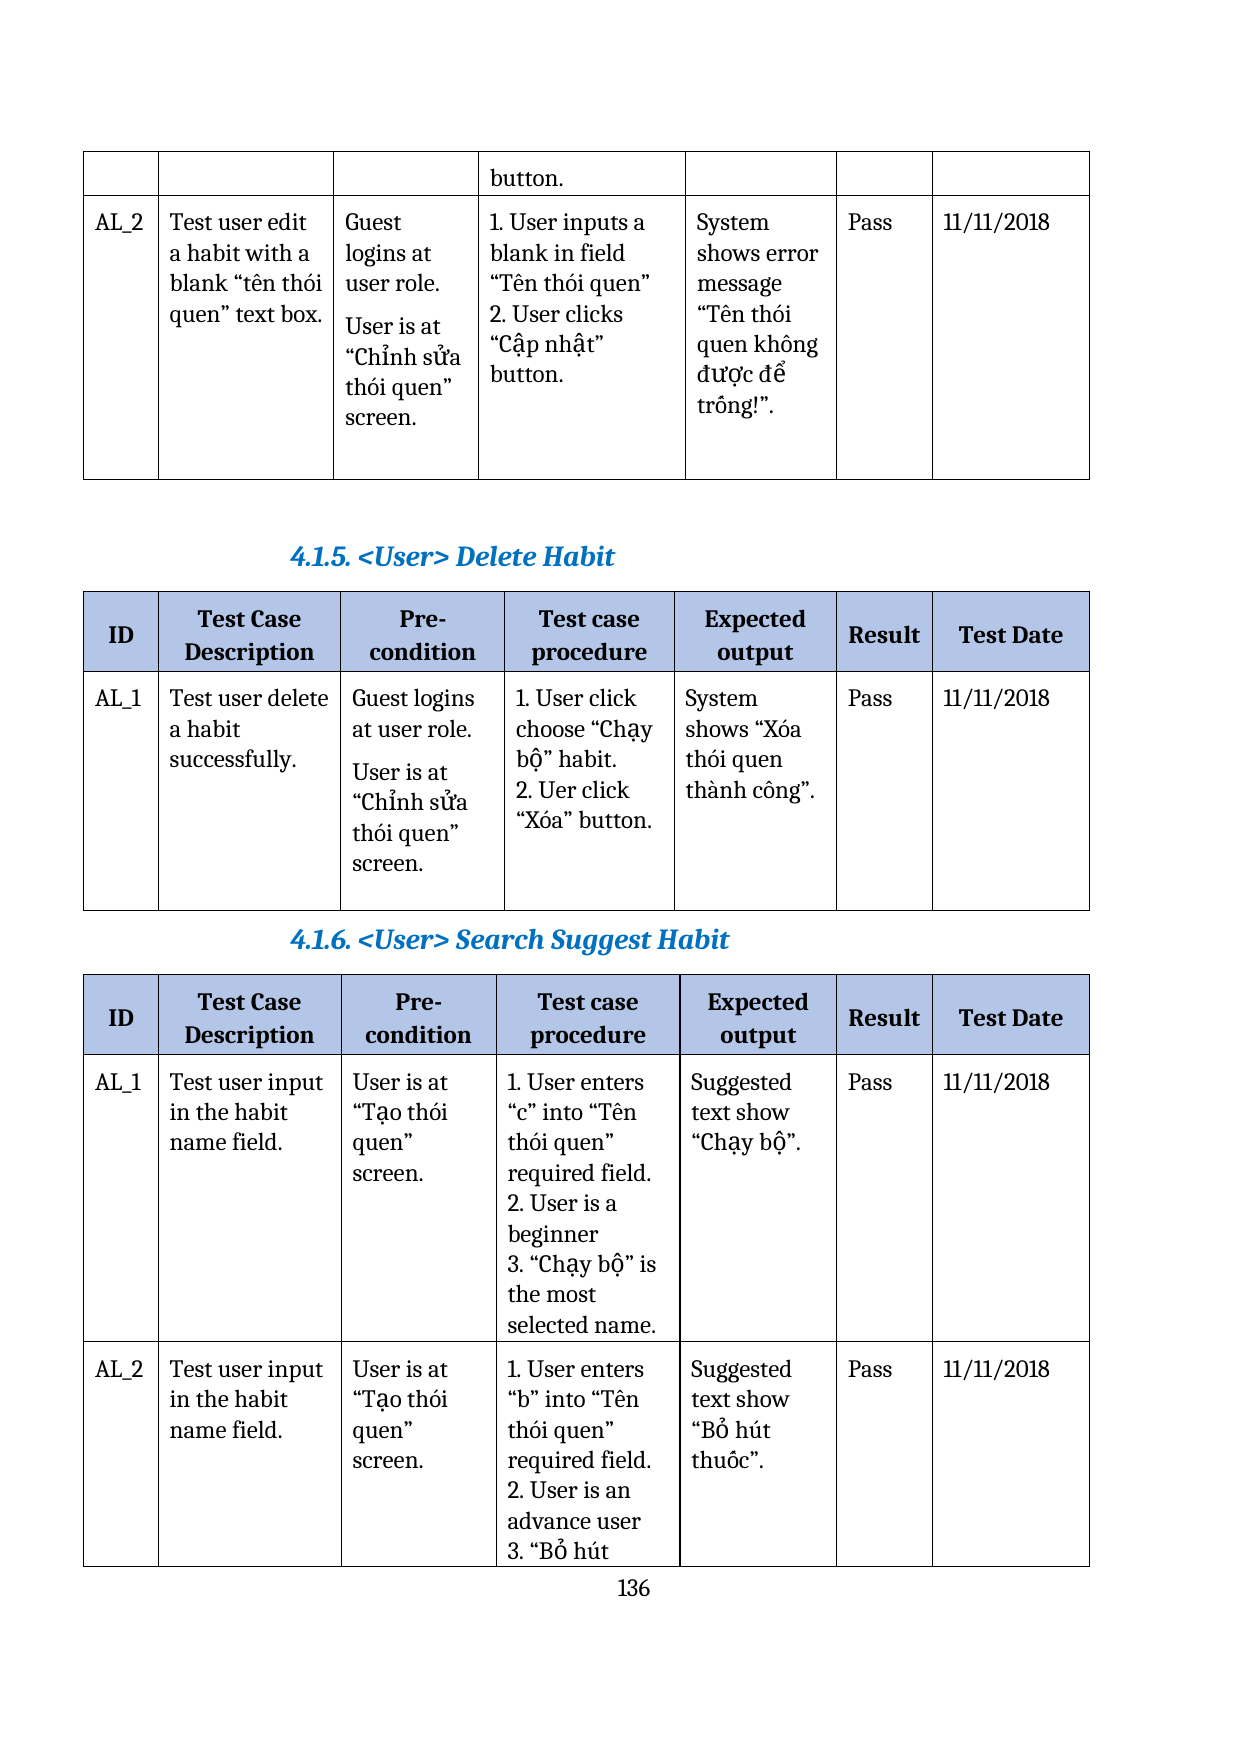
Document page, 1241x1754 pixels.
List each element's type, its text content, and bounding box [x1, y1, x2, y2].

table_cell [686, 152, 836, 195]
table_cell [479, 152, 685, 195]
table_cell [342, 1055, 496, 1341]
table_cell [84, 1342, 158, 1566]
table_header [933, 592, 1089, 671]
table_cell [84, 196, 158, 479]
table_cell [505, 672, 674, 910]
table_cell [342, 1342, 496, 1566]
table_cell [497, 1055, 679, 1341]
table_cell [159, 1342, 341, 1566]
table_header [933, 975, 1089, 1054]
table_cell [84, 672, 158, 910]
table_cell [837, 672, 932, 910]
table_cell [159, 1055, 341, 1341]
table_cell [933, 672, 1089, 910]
list <User> Delete Habit [290, 540, 1090, 574]
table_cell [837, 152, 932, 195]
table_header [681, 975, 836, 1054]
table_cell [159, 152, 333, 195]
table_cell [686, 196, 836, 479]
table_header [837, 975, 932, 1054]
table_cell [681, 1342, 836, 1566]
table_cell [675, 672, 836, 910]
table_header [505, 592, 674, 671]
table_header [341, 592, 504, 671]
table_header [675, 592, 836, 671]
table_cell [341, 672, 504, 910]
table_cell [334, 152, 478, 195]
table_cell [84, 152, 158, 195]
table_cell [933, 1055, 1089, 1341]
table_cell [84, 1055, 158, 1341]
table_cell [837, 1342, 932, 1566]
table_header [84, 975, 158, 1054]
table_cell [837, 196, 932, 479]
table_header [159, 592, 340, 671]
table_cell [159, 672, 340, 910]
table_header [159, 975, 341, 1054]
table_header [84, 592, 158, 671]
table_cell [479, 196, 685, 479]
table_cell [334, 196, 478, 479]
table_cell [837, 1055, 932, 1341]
list <User> Search Suggest Habit [290, 923, 1090, 957]
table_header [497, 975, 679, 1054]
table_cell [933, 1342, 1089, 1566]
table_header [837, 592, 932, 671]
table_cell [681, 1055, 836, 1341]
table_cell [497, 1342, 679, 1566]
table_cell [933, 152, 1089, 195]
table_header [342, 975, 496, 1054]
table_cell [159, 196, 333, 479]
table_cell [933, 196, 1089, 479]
